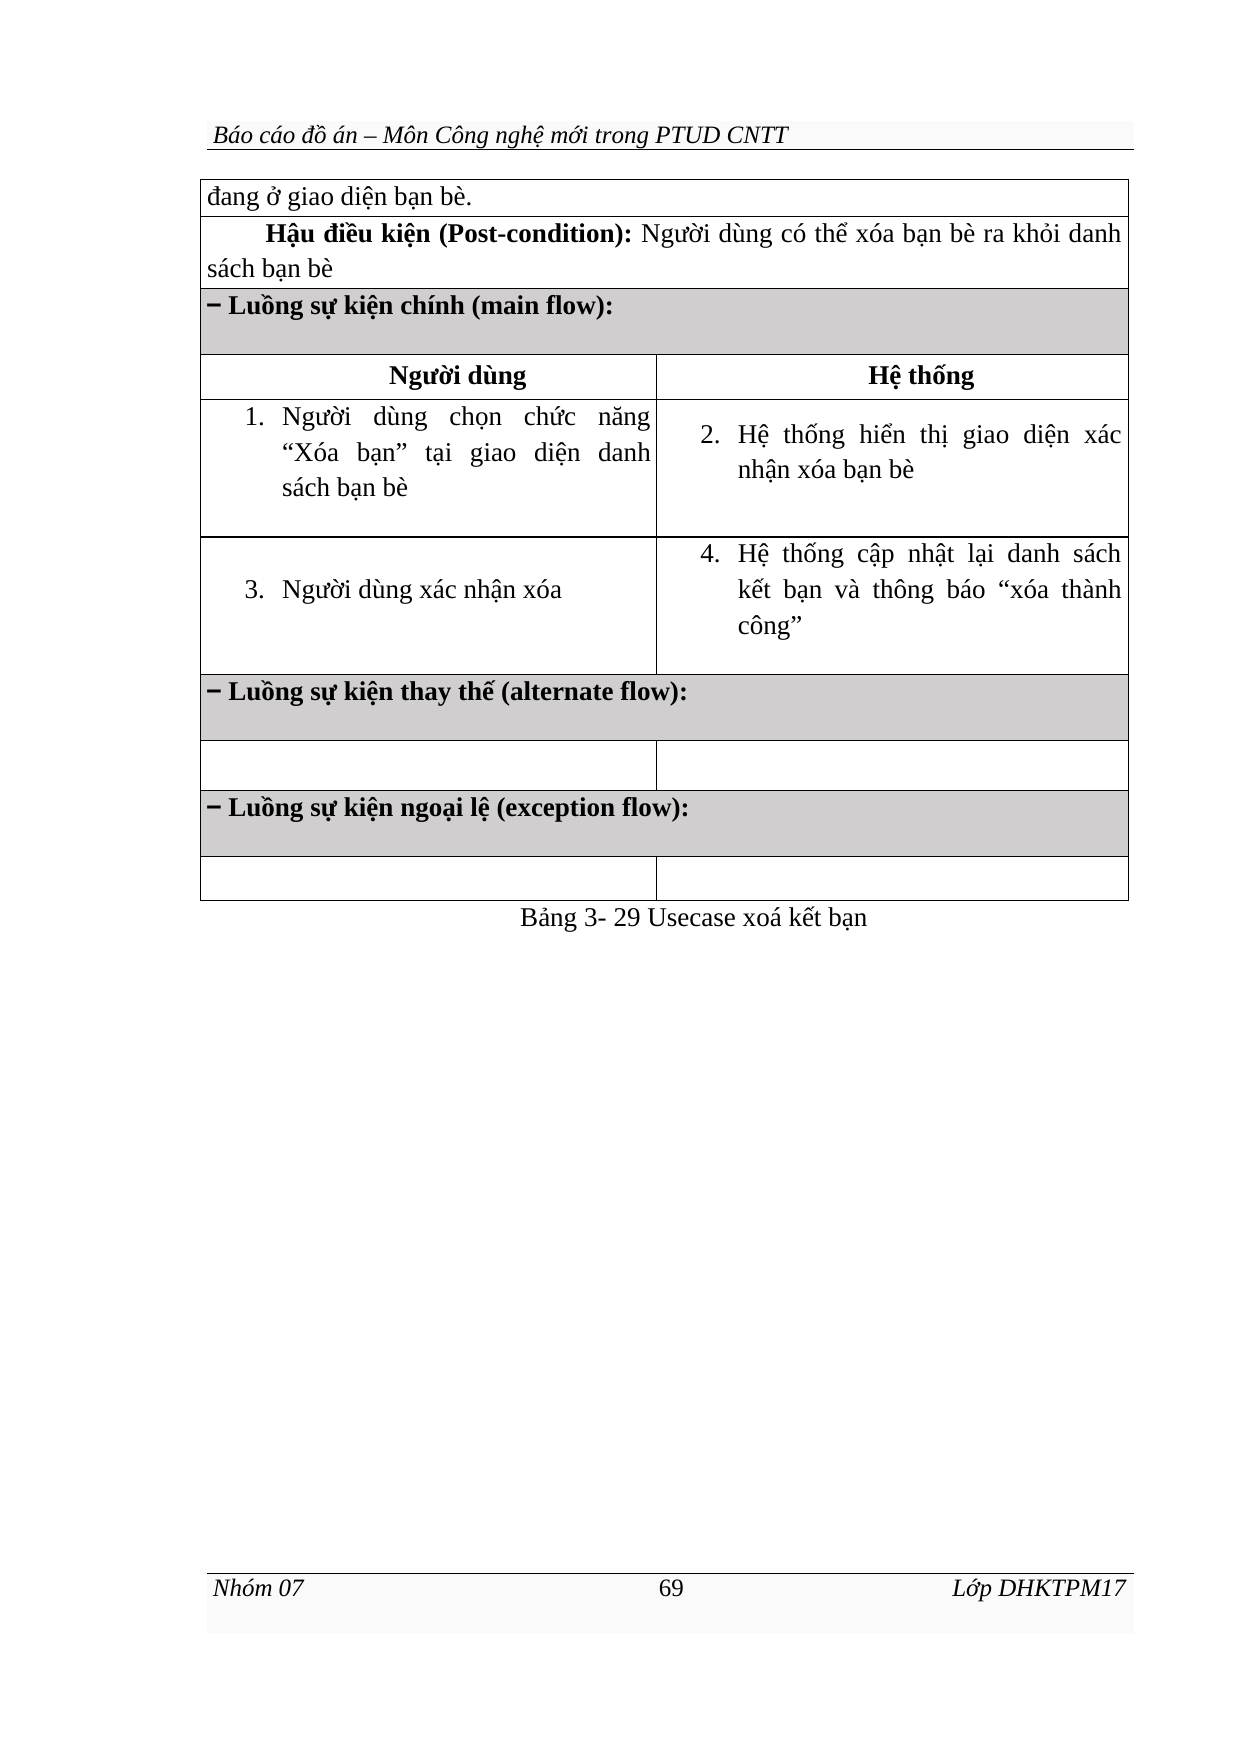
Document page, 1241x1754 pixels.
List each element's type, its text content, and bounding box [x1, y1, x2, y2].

table_cell [657, 857, 1128, 900]
table_cell Hệ thống [657, 355, 1128, 399]
table_cell Hậu điều kiện (Post-condition): Người dùng có thể xóa bạn bè ra khỏi danh sách bạn bè [201, 217, 1128, 288]
table_cell Hệ thống hiển thị giao diện xác nhận xóa bạn bè [657, 400, 1128, 536]
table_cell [201, 180, 1128, 216]
table_cell Luồng sự kiện thay thế (alternate flow): [201, 675, 1128, 740]
table_cell Người dùng [201, 355, 656, 399]
table_cell Người dùng chọn chức năng “Xóa bạn” tại giao diện danh sách bạn bè [201, 400, 656, 536]
table_cell Luồng sự kiện chính (main flow): [201, 289, 1128, 354]
table_cell Luồng sự kiện ngoại lệ (exception flow): [201, 791, 1128, 856]
table_cell [201, 741, 656, 789]
table_cell Hệ thống cập nhật lại danh sách kết bạn và thông báo “xóa thành công” [657, 538, 1128, 674]
table_cell [657, 741, 1128, 789]
table_cell [201, 857, 656, 900]
table_cell Người dùng xác nhận xóa [201, 538, 656, 674]
